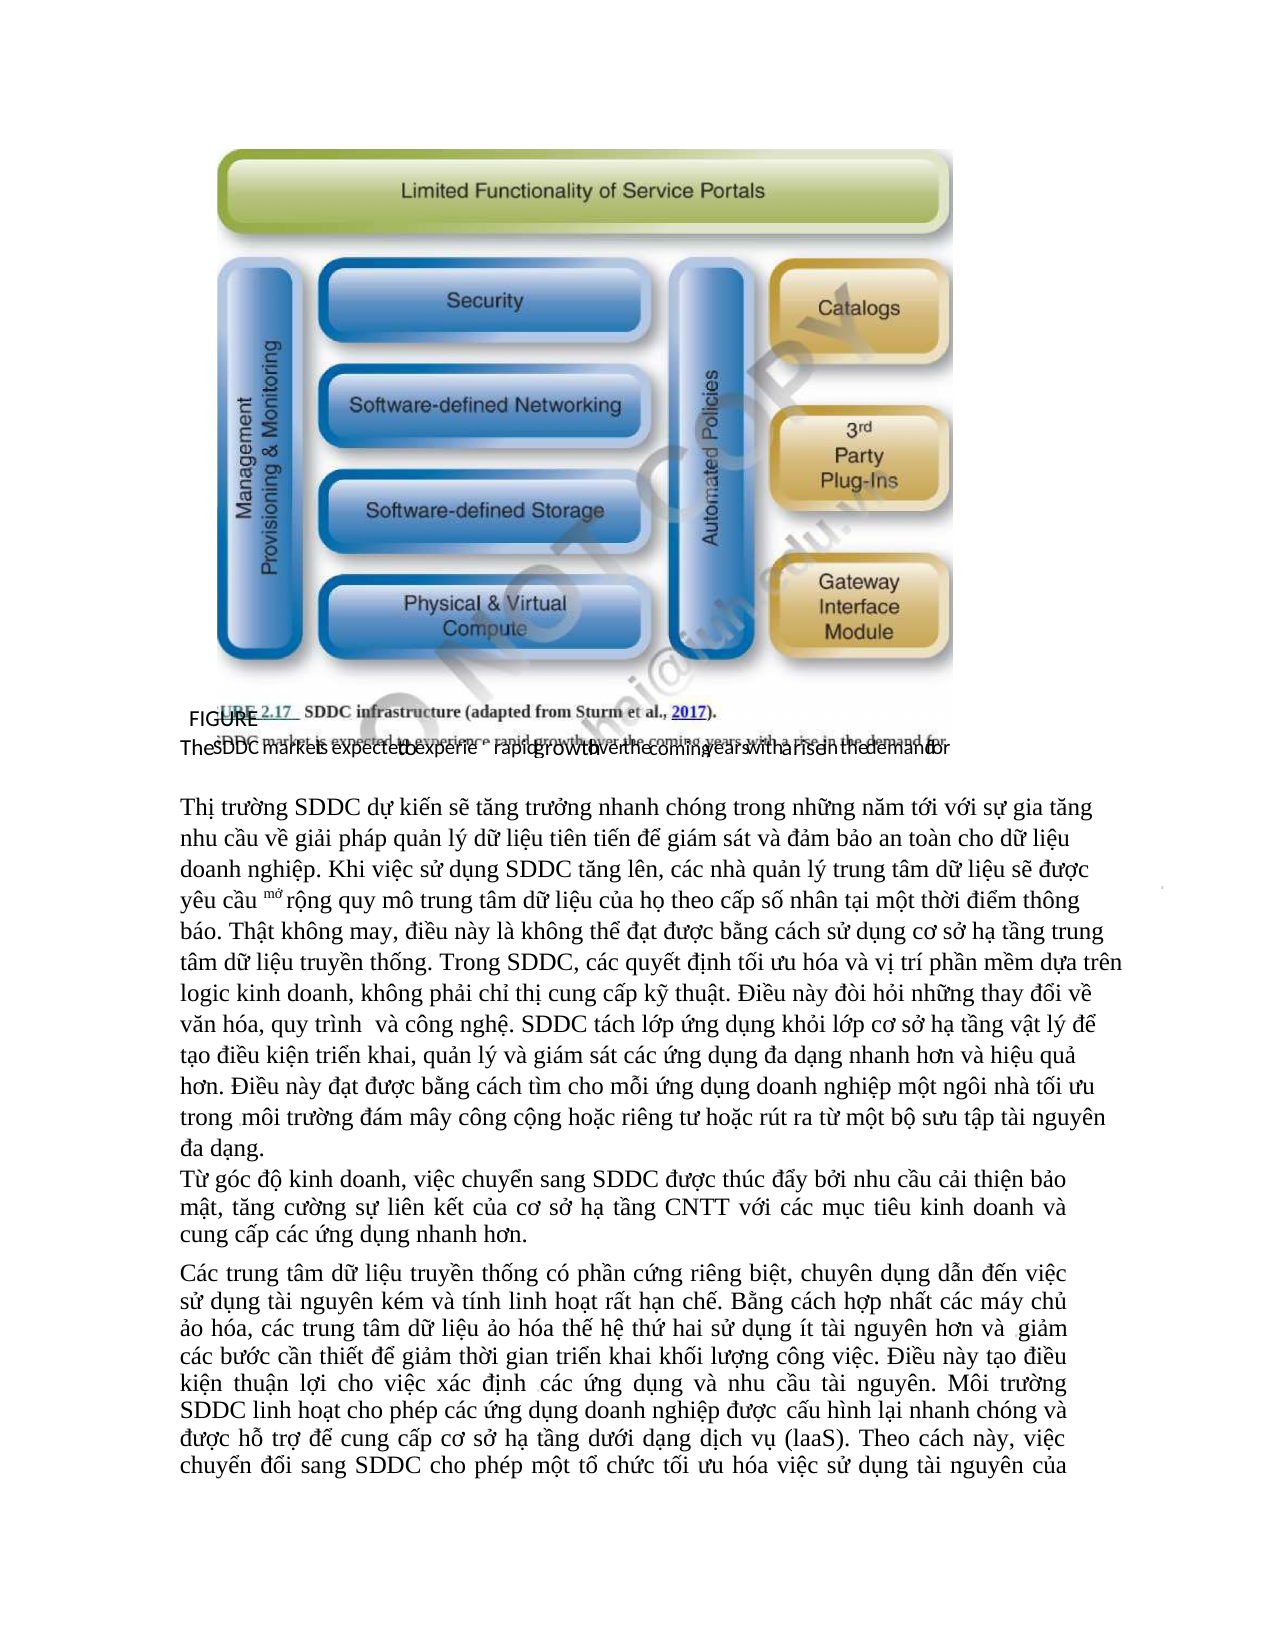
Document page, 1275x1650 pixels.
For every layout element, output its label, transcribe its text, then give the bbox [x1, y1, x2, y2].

text Từ góc độ kinh doanh, việc chuyển sang SDDC được thúc đẩy bởi nhu cầu cải thiện bảo mật, tăng cường sự liên kết của cơ sở hạ tầng CNTT với các mục tiêu kinh doanh và cung cấp các ứng dụng nhanh hơn. [179, 1166, 1067, 1248]
text Thị trường SDDC dự kiến sẽ tăng trưởng nhanh chóng trong những năm tới với sự gia tăng nhu cầu về giải pháp quản lý dữ liệu tiên tiến để giám sát và đảm bảo an toàn cho dữ liệu doanh nghiệp. Khi việc sử dụng SDDC tăng lên, các nhà quản lý trung tâm dữ liệu sẽ được yêu cầu mở rộng quy mô trung tâm dữ liệu của họ theo cấp số nhân tại một thời điểm thông báo. Thật không may, điều này là không thể đạt được bằng cách sử dụng cơ sở hạ tầng trung tâm dữ liệu truyền thống. Trong SDDC, các quyết định tối ưu hóa và vị trí phần mềm dựa trên logic kinh doanh, không phải chỉ thị cung cấp kỹ thuật. Điều này đòi hỏi những thay đổi về văn hóa, quy trình và công nghệ. SDDC tách lớp ứng dụng khỏi lớp cơ sở hạ tầng vật lý để tạo điều kiện triển khai, quản lý và giám sát các ứng dụng đa dạng nhanh hơn và hiệu quả hơn. Điều này đạt được bằng cách tìm cho mỗi ứng dụng doanh nghiệp một ngôi nhà tối ưu trong môi trường đám mây công cộng hoặc riêng tư hoặc rút ra từ một bộ sưu tập tài nguyên đa dạng. [180, 792, 1125, 1162]
picture [217, 149, 953, 745]
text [179, 1260, 1067, 1479]
